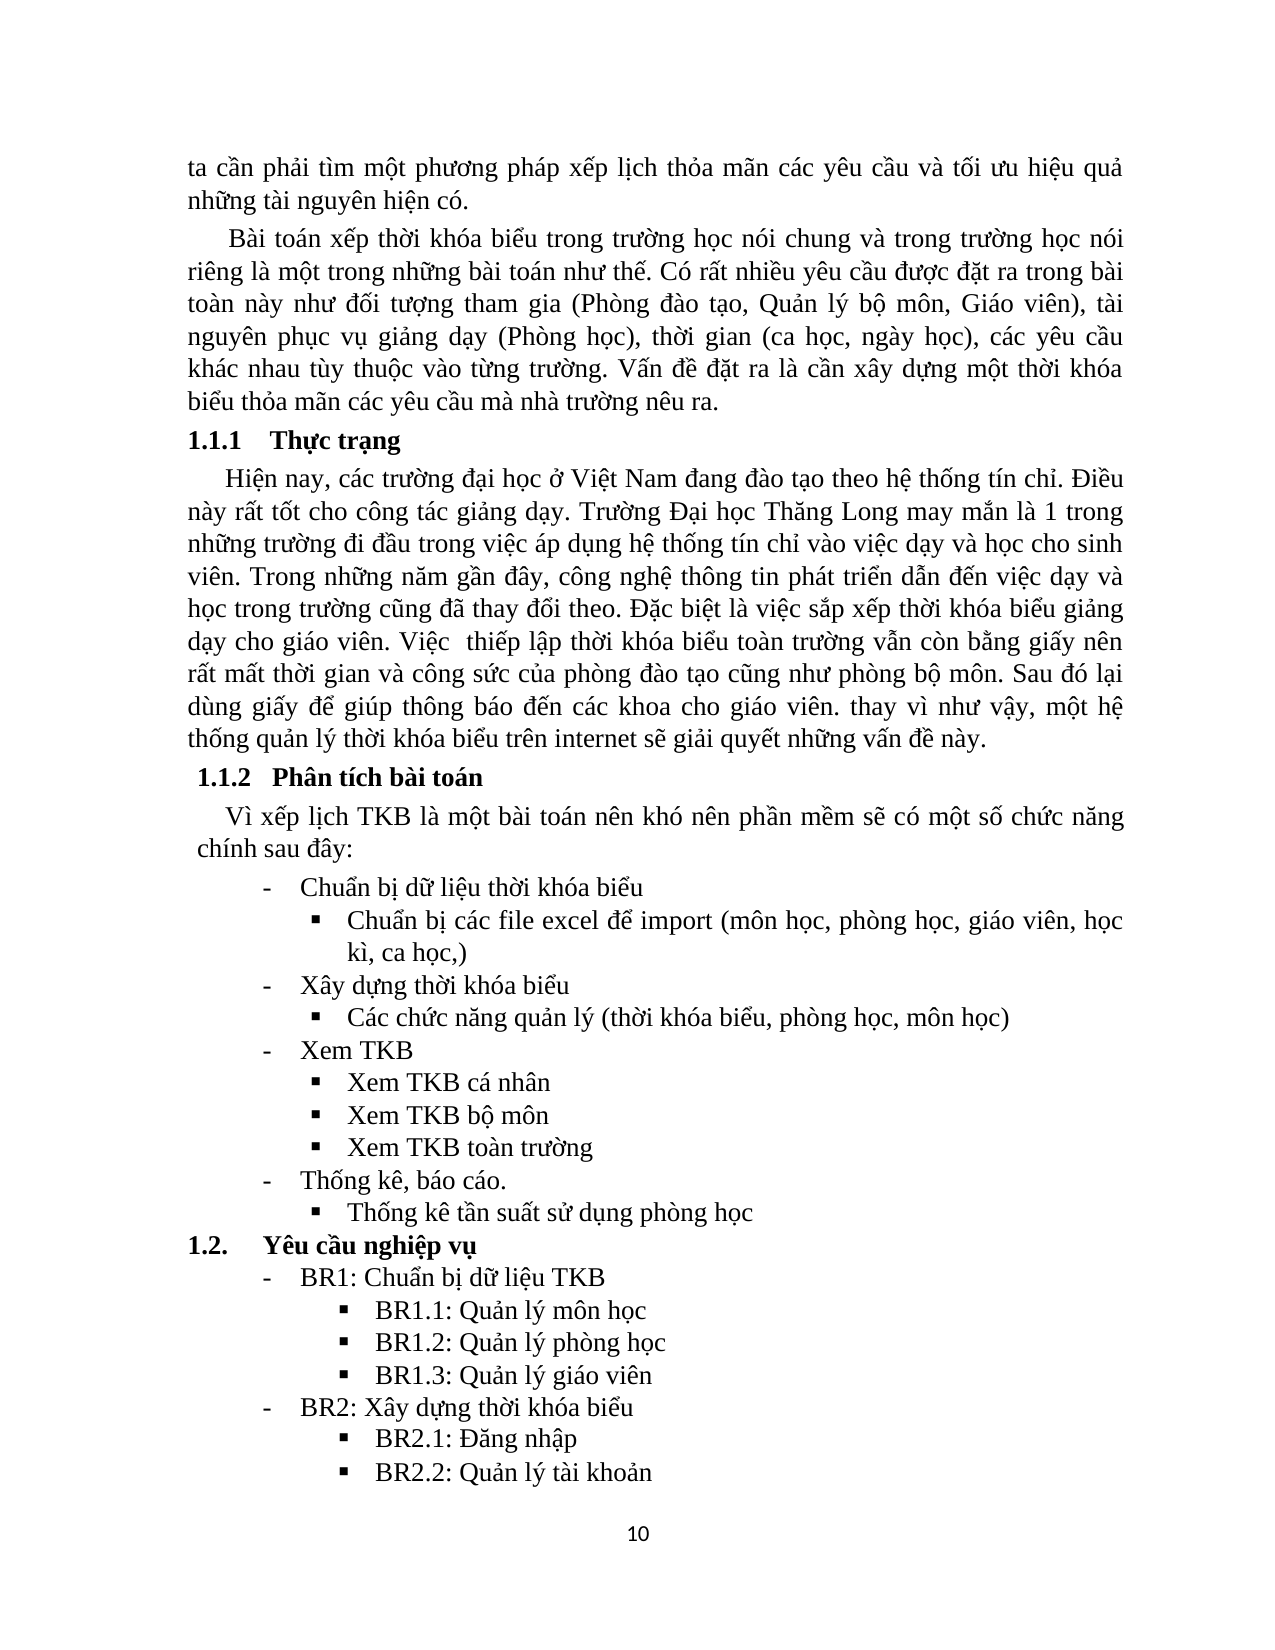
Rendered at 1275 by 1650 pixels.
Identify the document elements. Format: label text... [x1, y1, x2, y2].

list Thống kê, báo cáo. [262, 1162, 1125, 1195]
list Thống kê tần suất sử dụng phòng học [309, 1195, 1125, 1227]
text Bài toán xếp thời khóa biểu trong trường học nói chung và trong trường học nói riêng là một trong những bài toán như thế. Có rất nhiều yêu cầu được đặt ra trong bài toàn này như đối tượng tham gia (Phòng đào tạo, Quản lý bộ môn, Giáo viên), tài nguyên phục vụ giảng dạy (Phòng học), thời gian (ca học, ngày học), các yêu cầu khác nhau tùy thuộc vào từng trường. Vấn đề đặt ra là cần xây dựng một thời khóa biểu thỏa mãn các yêu cầu mà nhà trường nêu ra. [187, 221, 1125, 416]
list BR1.3: Quản lý giáo viên [337, 1357, 1125, 1390]
list BR2: Xây dựng thời khóa biểu [262, 1390, 1125, 1422]
list Chuẩn bị các file excel để import (môn học, phòng học, giáo viên, học kì, ca học,) [309, 902, 1125, 967]
text Hiện nay, các trường đại học ở Việt Nam đang đào tạo theo hệ thống tín chỉ. Điều này rất tốt cho công tác giảng dạy. Trường Đại học Thăng Long may mắn là 1 trong những trường đi đầu trong việc áp dụng hệ thống tín chỉ vào việc dạy và học cho sinh viên. Trong những năm gần đây, công nghệ thông tin phát triển dẫn đến việc dạy và học trong trường cũng đã thay đổi theo. Đặc biệt là việc sắp xếp thời khóa biểu giảng dạy cho giáo viên. Việc thiếp lập thời khóa biểu toàn trường vẫn còn bằng giấy nên rất mất thời gian và công sức của phòng đào tạo cũng như phòng bộ môn. Sau đó lại dùng giấy để giúp thông báo đến các khoa cho giáo viên. thay vì như vậy, một hệ thống quản lý thời khóa biểu trên internet sẽ giải quyết những vấn đề này. [187, 461, 1125, 754]
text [187, 150, 1125, 215]
list Xây dựng thời khóa biểu [262, 967, 1125, 1000]
list BR2.2: Quản lý tài khoản [337, 1456, 1125, 1487]
list BR1.2: Quản lý phòng học [337, 1325, 1125, 1357]
list Các chức năng quản lý (thời khóa biểu, phòng học, môn học) [309, 1000, 1125, 1032]
list Thực trạng [187, 422, 1125, 455]
list Xem TKB [262, 1032, 1125, 1065]
list BR1: Chuẩn bị dữ liệu TKB [262, 1260, 1125, 1292]
list Xem TKB cá nhân [309, 1065, 1125, 1097]
list BR1.1: Quản lý môn học [337, 1292, 1125, 1325]
list Chuẩn bị dữ liệu thời khóa biểu [262, 870, 1125, 902]
list Yêu cầu nghiệp vụ [187, 1227, 1125, 1260]
list Xem TKB bộ môn [309, 1097, 1125, 1130]
list BR2.1: Đăng nhập [337, 1422, 1125, 1454]
text Vì xếp lịch TKB là một bài toán nên khó nên phần mềm sẽ có một số chức năng chính sau đây: [197, 799, 1125, 864]
list Phân tích bài toán [197, 760, 1125, 792]
list Xem TKB toàn trường [309, 1130, 1125, 1162]
